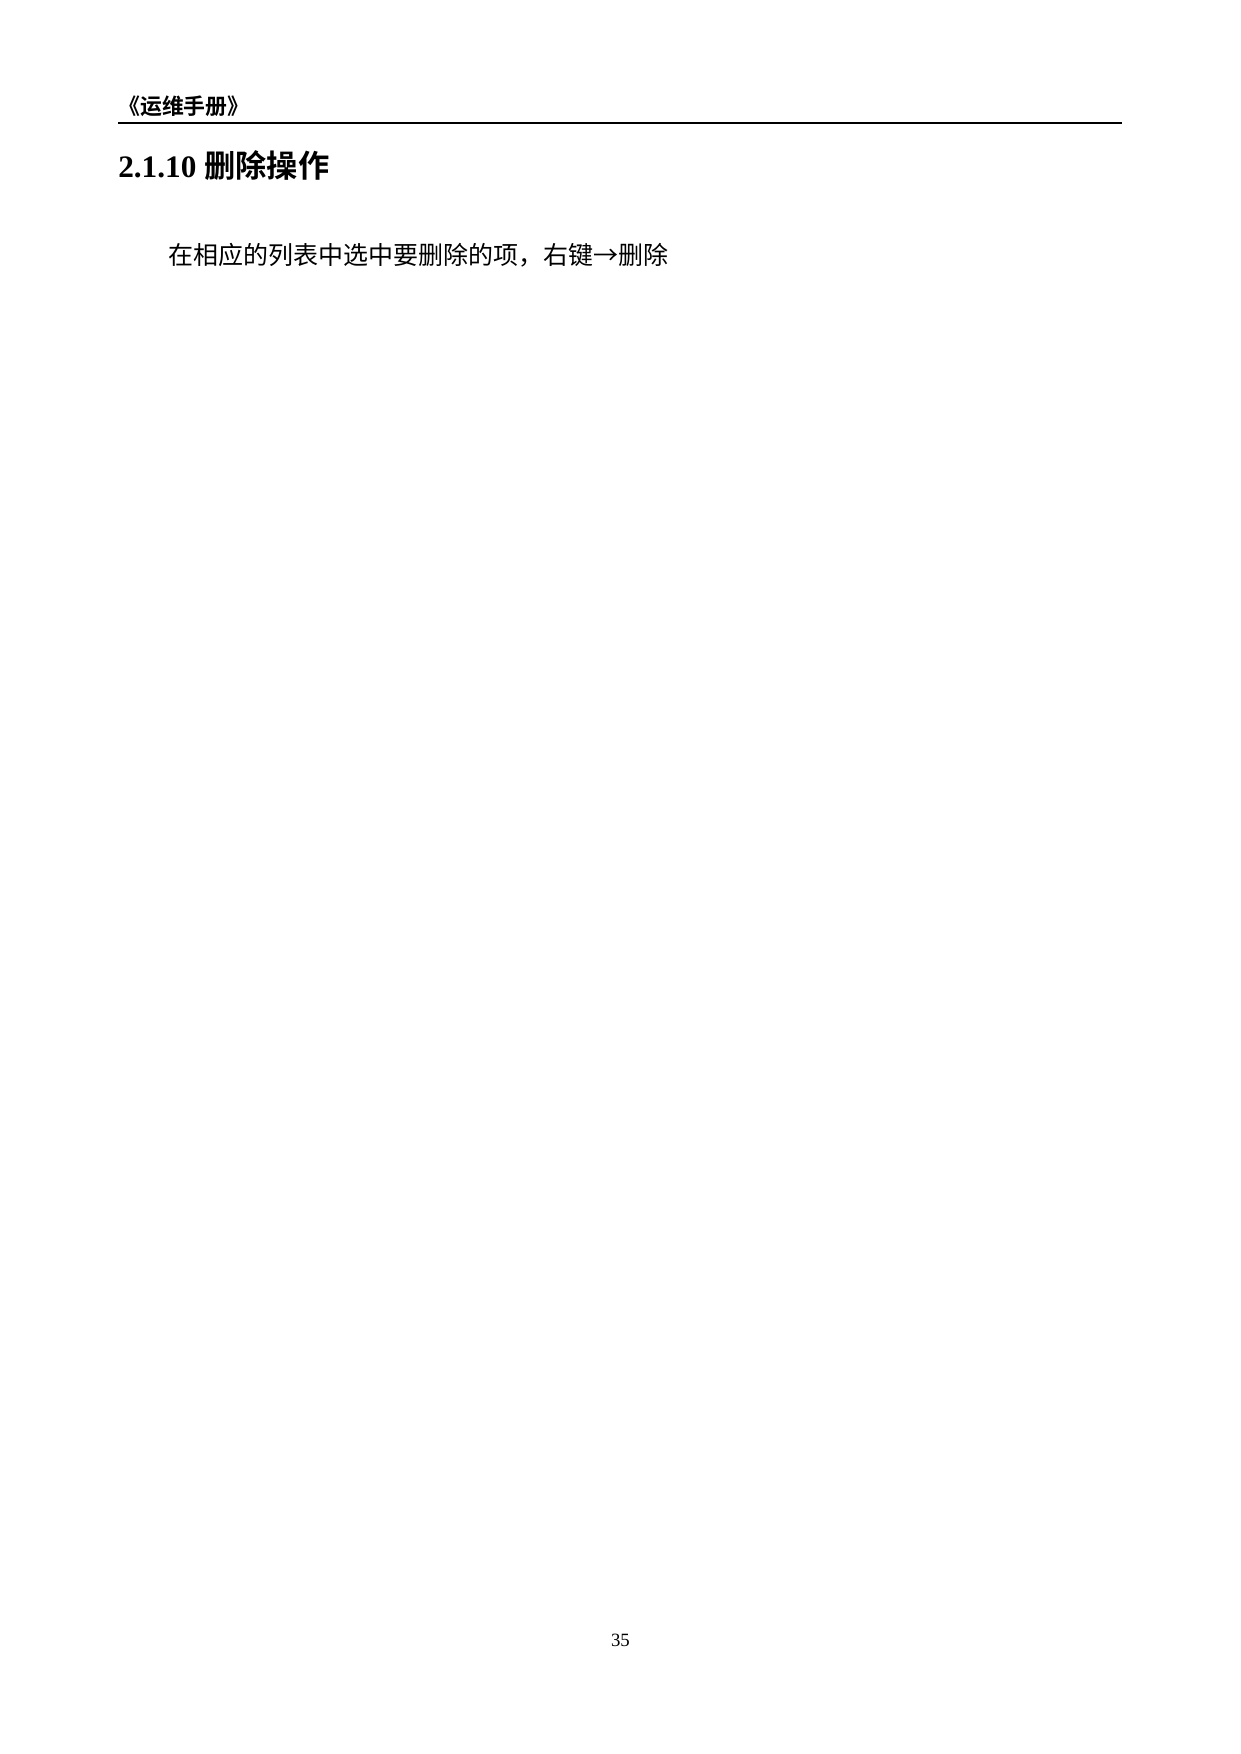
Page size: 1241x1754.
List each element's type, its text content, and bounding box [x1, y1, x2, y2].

text 在相应的列表中选中要删除的项，右键→删除 [118, 220, 1122, 288]
subtitle 2.1.10 删除操作 [118, 129, 1122, 197]
